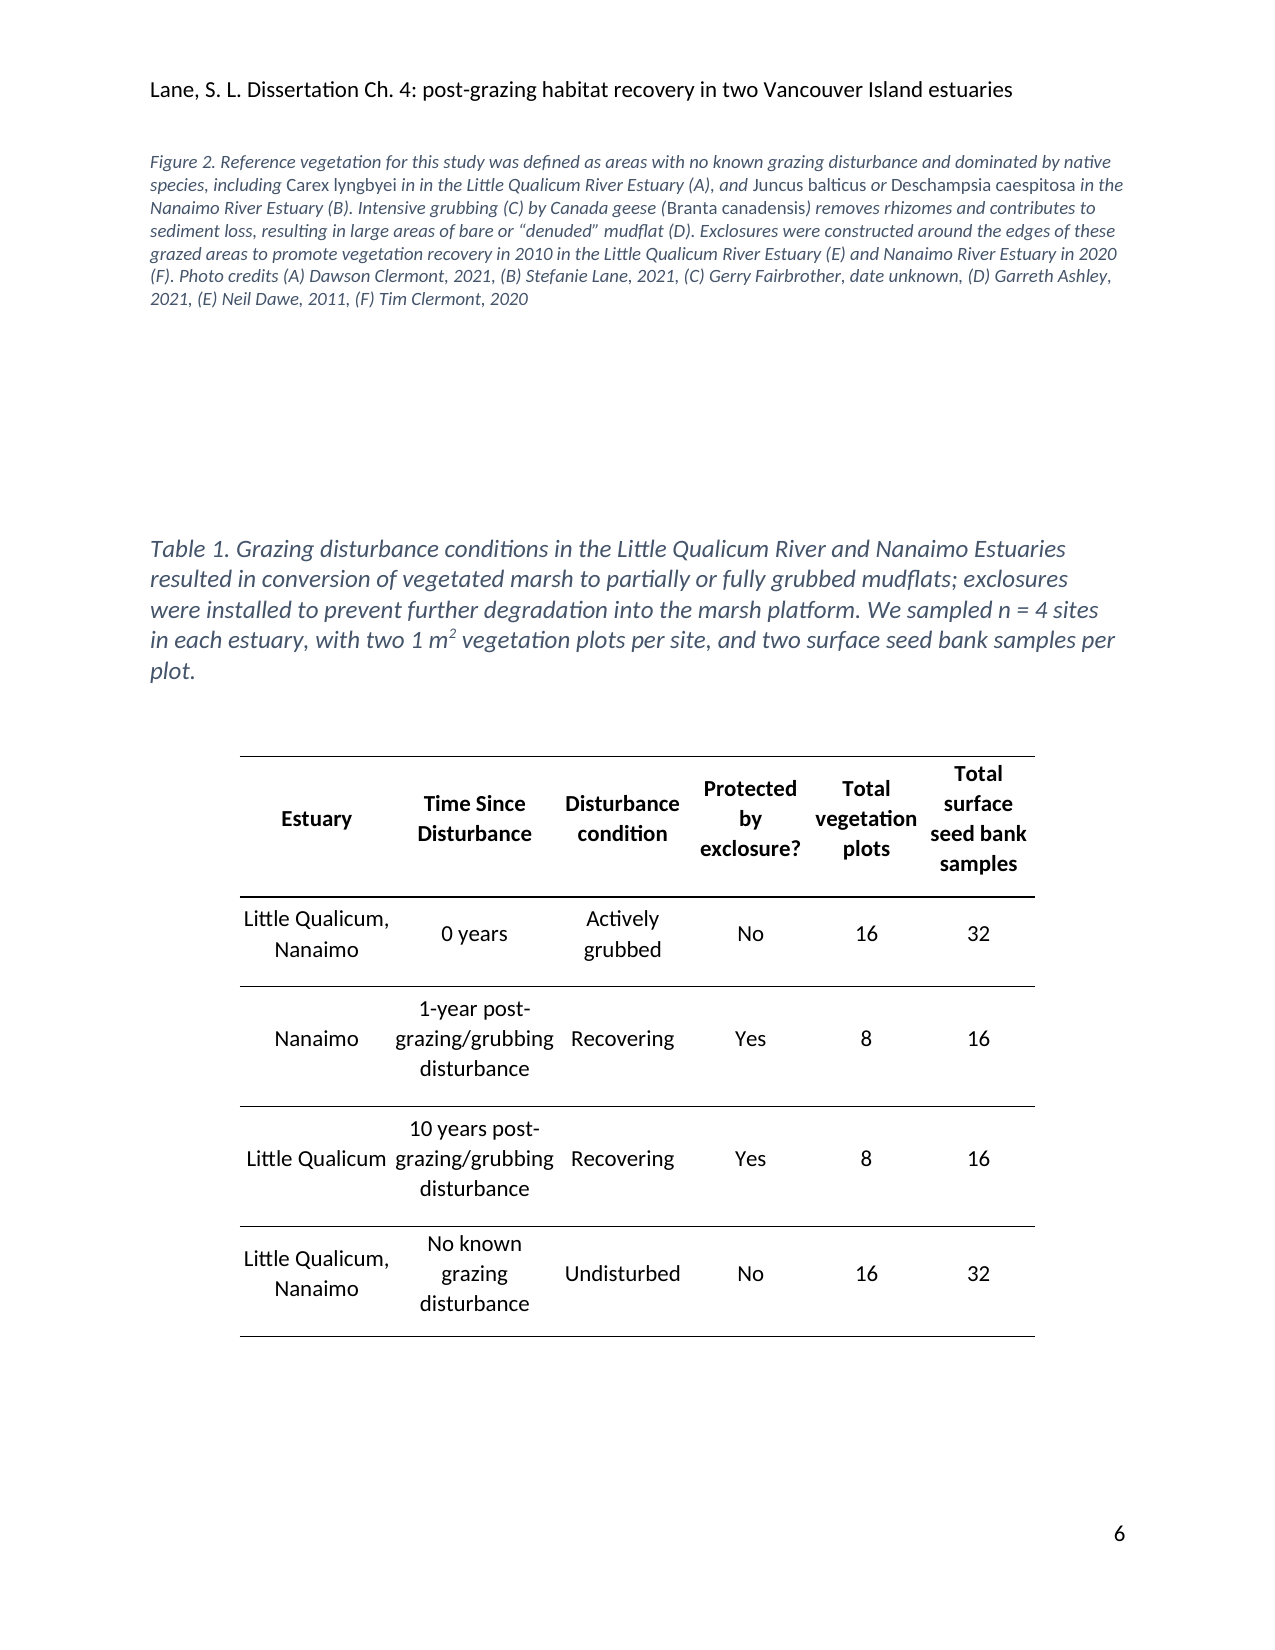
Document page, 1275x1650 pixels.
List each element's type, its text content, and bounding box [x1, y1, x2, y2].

table_cell 10 years post-grazing/grubbing disturbance [394, 1107, 555, 1226]
table_cell Recovering [555, 1107, 690, 1226]
table_cell Little Qualicum, Nanaimo [240, 1227, 393, 1336]
table_cell Recovering [555, 987, 690, 1106]
table_cell Actively grubbed [555, 898, 690, 986]
table_cell 8 [811, 1107, 921, 1226]
table_cell 16 [921, 987, 1035, 1106]
table_cell 32 [921, 1227, 1035, 1336]
table_cell Yes [690, 1107, 811, 1226]
table_cell 16 [811, 898, 921, 986]
table_cell Little Qualicum, Nanaimo [240, 898, 393, 986]
table_cell 8 [811, 987, 921, 1106]
table_cell No [690, 1227, 811, 1336]
table_header Disturbance condition [555, 757, 690, 896]
table_cell Yes [690, 987, 811, 1106]
table_cell 16 [811, 1227, 921, 1336]
table_cell Little Qualicum [240, 1107, 393, 1226]
text Figure 2. Reference vegetation for this study was defined as areas with no known grazing disturbance and dominated by native species, including Carex lyngbyei in in the Little Qualicum River Estuary (A), and Juncus balticus or Deschampsia caespitosa in the Nanaimo River Estuary (B). Intensive grubbing (C) by Canada geese (Branta canadensis) removes rhizomes and contributes to sediment loss, resulting in large areas of bare or “denuded” mudflat (D). Exclosures were constructed around the edges of these grazed areas to promote vegetation recovery in 2010 in the Little Qualicum River Estuary (E) and Nanaimo River Estuary in 2020 (F). Photo credits (A) Dawson Clermont, 2021, (B) Stefanie Lane, 2021, (C) Gerry Fairbrother, date unknown, (D) Garreth Ashley, 2021, (E) Neil Dawe, 2011, (F) Tim Clermont, 2020 [150, 150, 1125, 310]
table_cell 1-year post-grazing/grubbing disturbance [394, 987, 555, 1106]
table_cell Nanaimo [240, 987, 393, 1106]
table_cell 16 [921, 1107, 1035, 1226]
table_header Protected by exclosure? [690, 757, 811, 896]
table_cell No known grazing disturbance [394, 1227, 555, 1336]
table_header Estuary [240, 757, 393, 896]
table_cell 0 years [394, 898, 555, 986]
table_header Total surface seed bank samples [921, 757, 1035, 896]
table_cell No [690, 898, 811, 986]
table_cell Undisturbed [555, 1227, 690, 1336]
text Table 1. Grazing disturbance conditions in the Little Qualicum River and Nanaimo Estuaries resulted in conversion of vegetated marsh to partially or fully grubbed mudflats; exclosures were installed to prevent further degradation into the marsh platform. We sampled n = 4 sites in each estuary, with two 1 m2 vegetation plots per site, and two surface seed bank samples per plot. [150, 533, 1125, 686]
table_header Time Since Disturbance [394, 757, 555, 896]
table_cell 32 [921, 898, 1035, 986]
table_header Total vegetation plots [811, 757, 921, 896]
